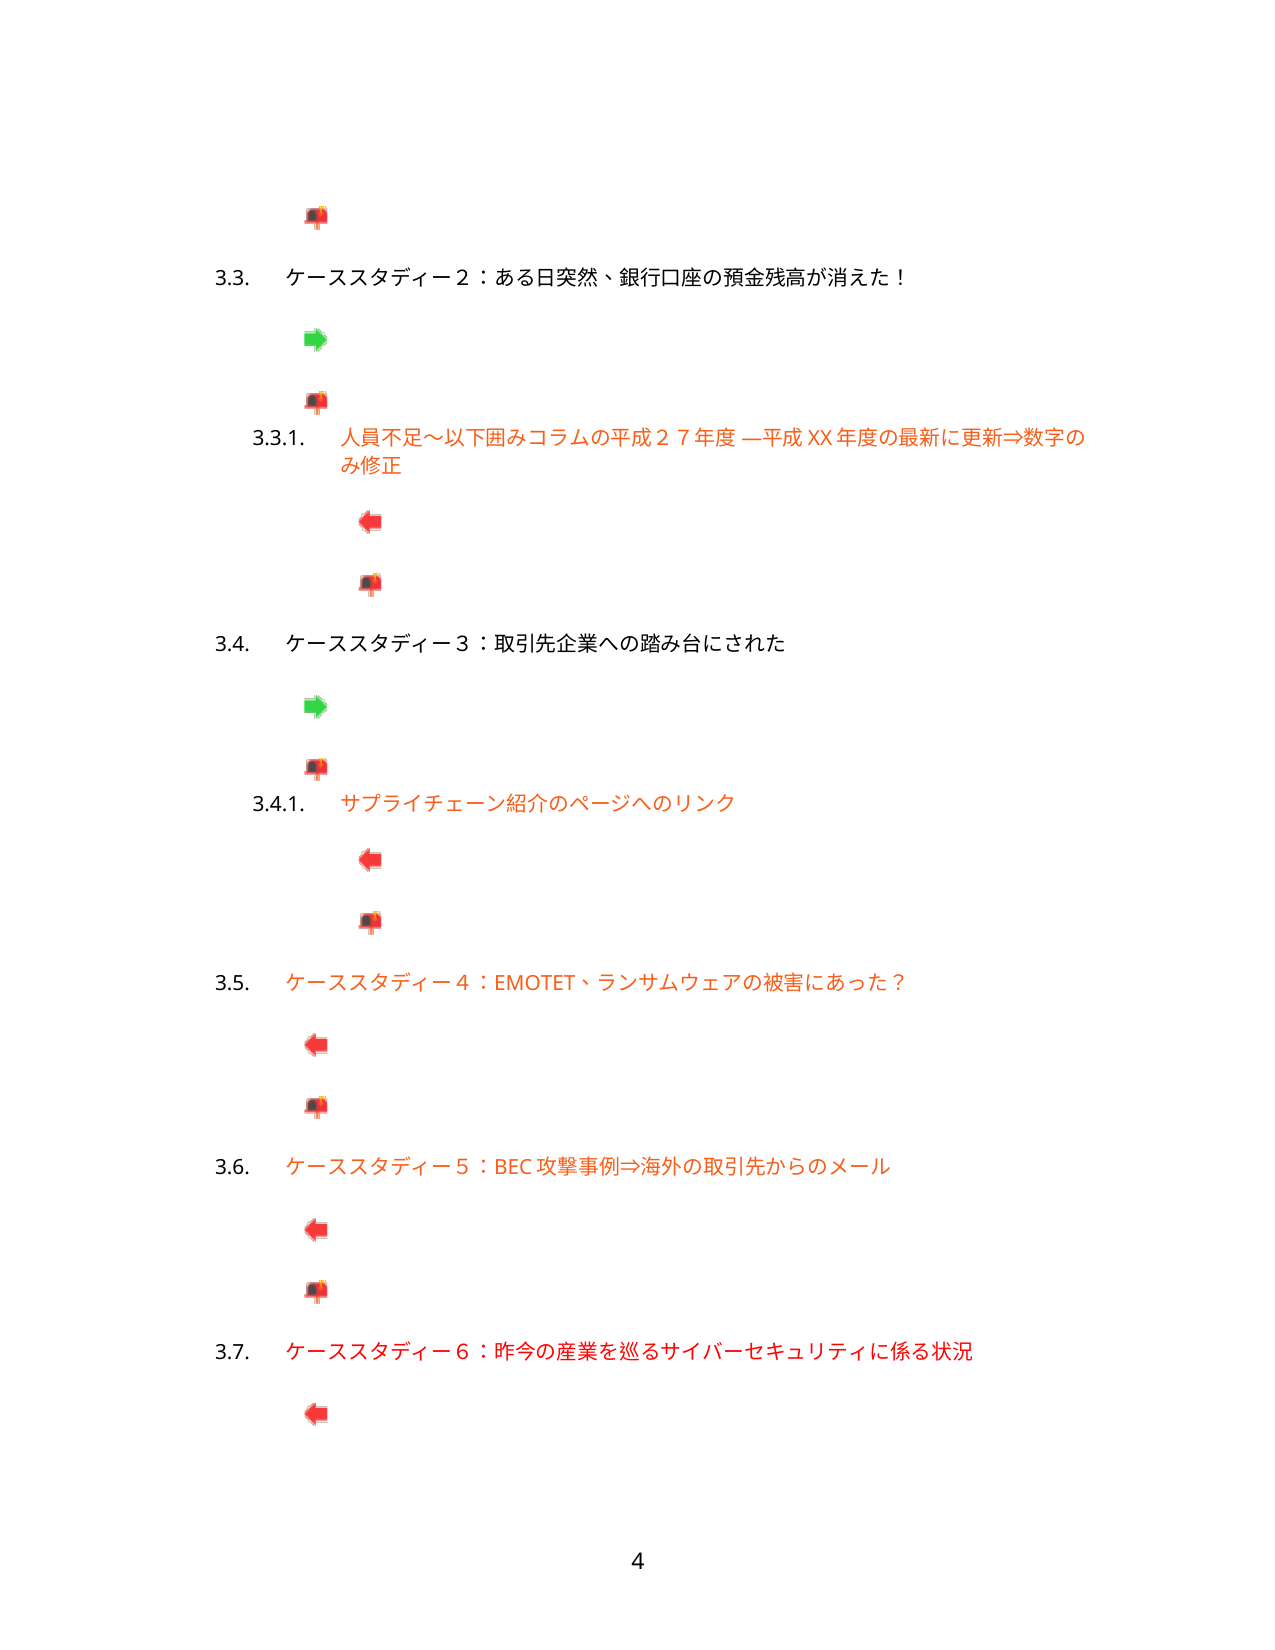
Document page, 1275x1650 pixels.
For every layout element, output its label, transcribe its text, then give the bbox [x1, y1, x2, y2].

list ケーススタディー２：ある日突然、銀行口座の預金残高が消えた！ [215, 263, 1098, 291]
picture [358, 510, 382, 534]
picture [358, 911, 382, 935]
picture [304, 758, 328, 781]
list ケーススタディー５：BEC攻撃事例⇒海外の取引先からのメール [215, 1152, 1098, 1181]
picture [304, 206, 328, 230]
list ケーススタディー６：昨今の産業を巡るサイバーセキュリティに係る状況 [215, 1337, 1098, 1366]
list ケーススタディー３：取引先企業への踏み台にされた [215, 629, 1098, 658]
list 人員不足〜以下囲みコラムの平成２７年度 ―平成XX年度の最新に更新⇒数字のみ修正 [252, 423, 1098, 479]
picture [304, 1403, 328, 1426]
list ケーススタディー４：EMOTET、ランサムウェアの被害にあった？ [215, 968, 1098, 996]
picture [304, 328, 328, 352]
picture [304, 695, 328, 719]
picture [304, 1033, 328, 1057]
picture [358, 848, 382, 872]
picture [358, 573, 382, 597]
picture [304, 1280, 328, 1304]
picture [304, 391, 328, 415]
list サプライチェーン紹介のページへのリンク [252, 789, 1098, 818]
picture [304, 1218, 328, 1242]
picture [304, 1096, 328, 1119]
